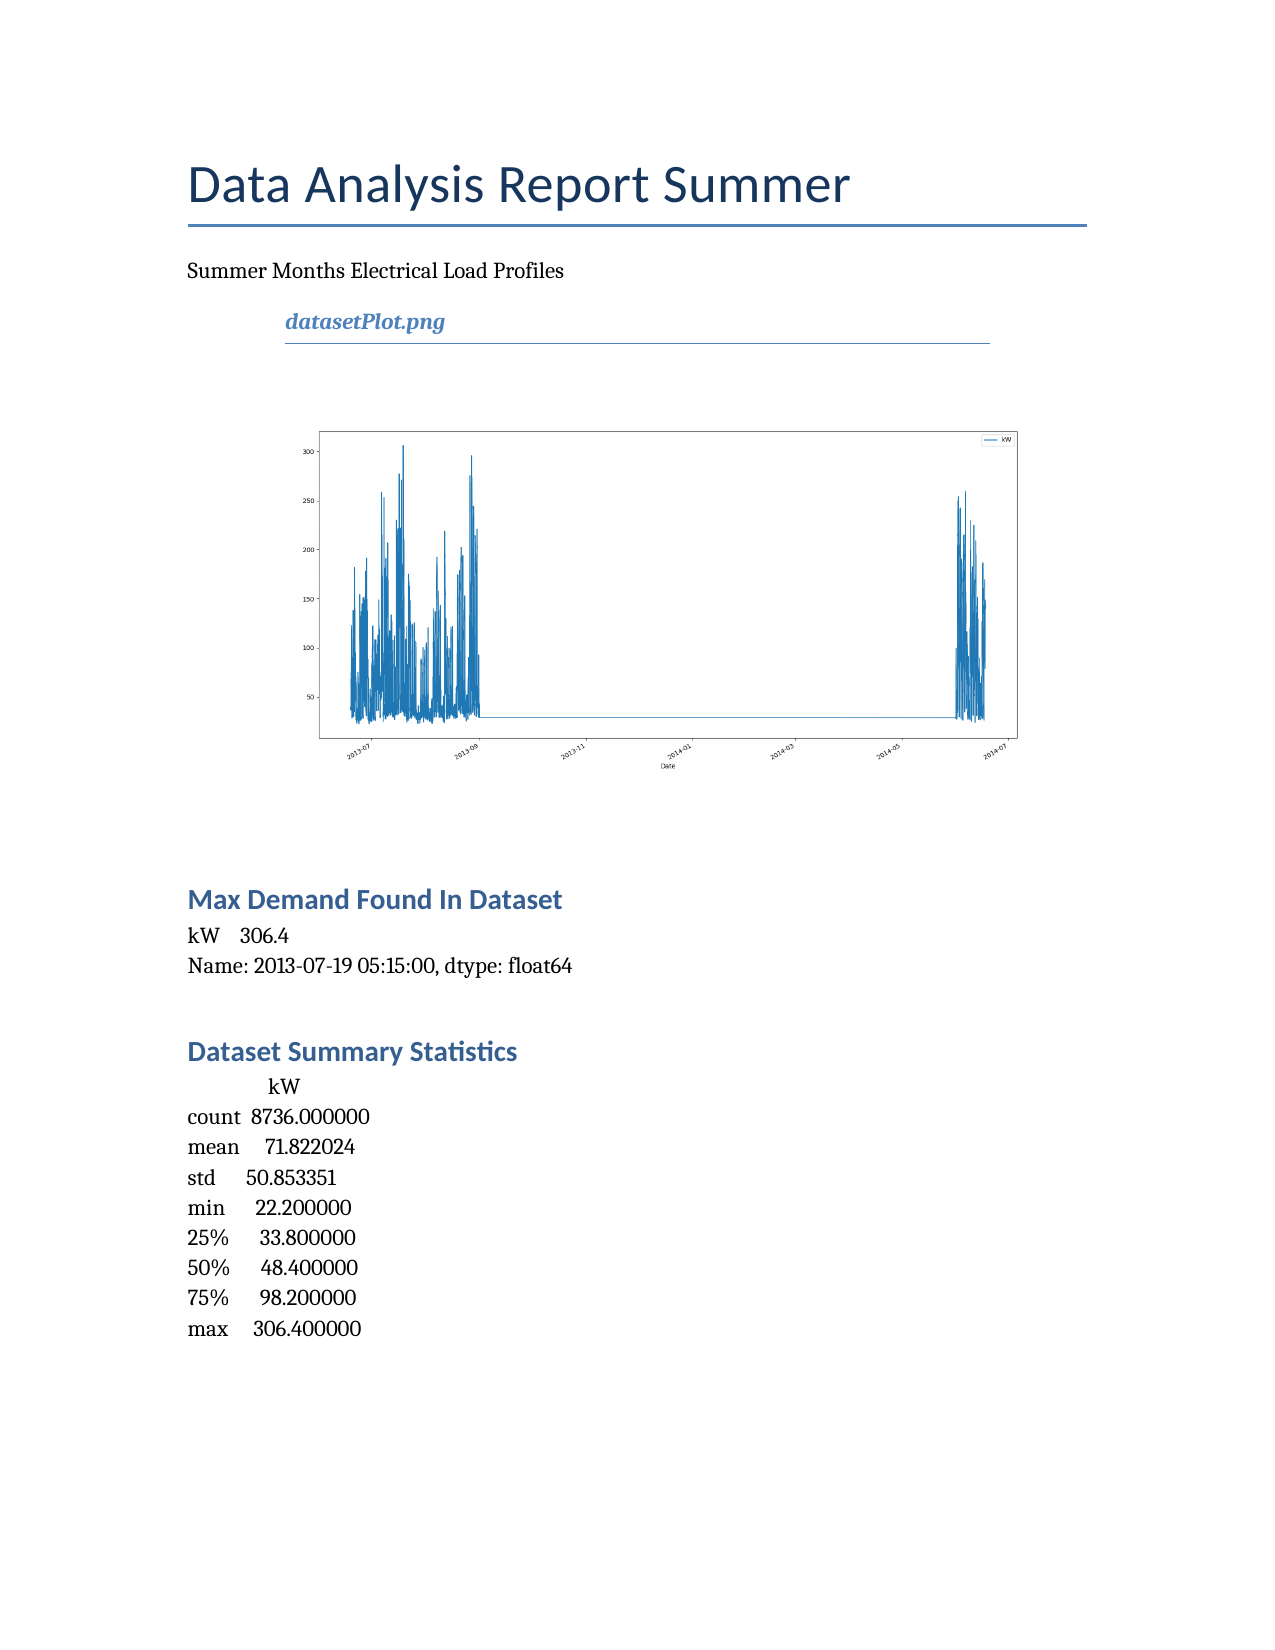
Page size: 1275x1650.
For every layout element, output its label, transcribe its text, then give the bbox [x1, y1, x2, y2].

picture [206, 377, 1107, 828]
text kW count 8736.000000 mean 71.822024 std 50.853351 min 22.200000 25% 33.800000 50% 48.400000 75% 98.200000 max 306.400000 [187, 1074, 1087, 1342]
text Summer Months Electrical Load Profiles [187, 258, 1087, 284]
text datasetPlot.png [285, 309, 990, 343]
title Data Analysis Report Summer [187, 150, 1087, 227]
subtitle Max Demand Found In Dataset [187, 881, 1087, 917]
text kW 306.4 Name: 2013-07-19 05:15:00, dtype: float64 [187, 922, 1087, 979]
subtitle Dataset Summary Statistics [187, 1033, 1087, 1068]
